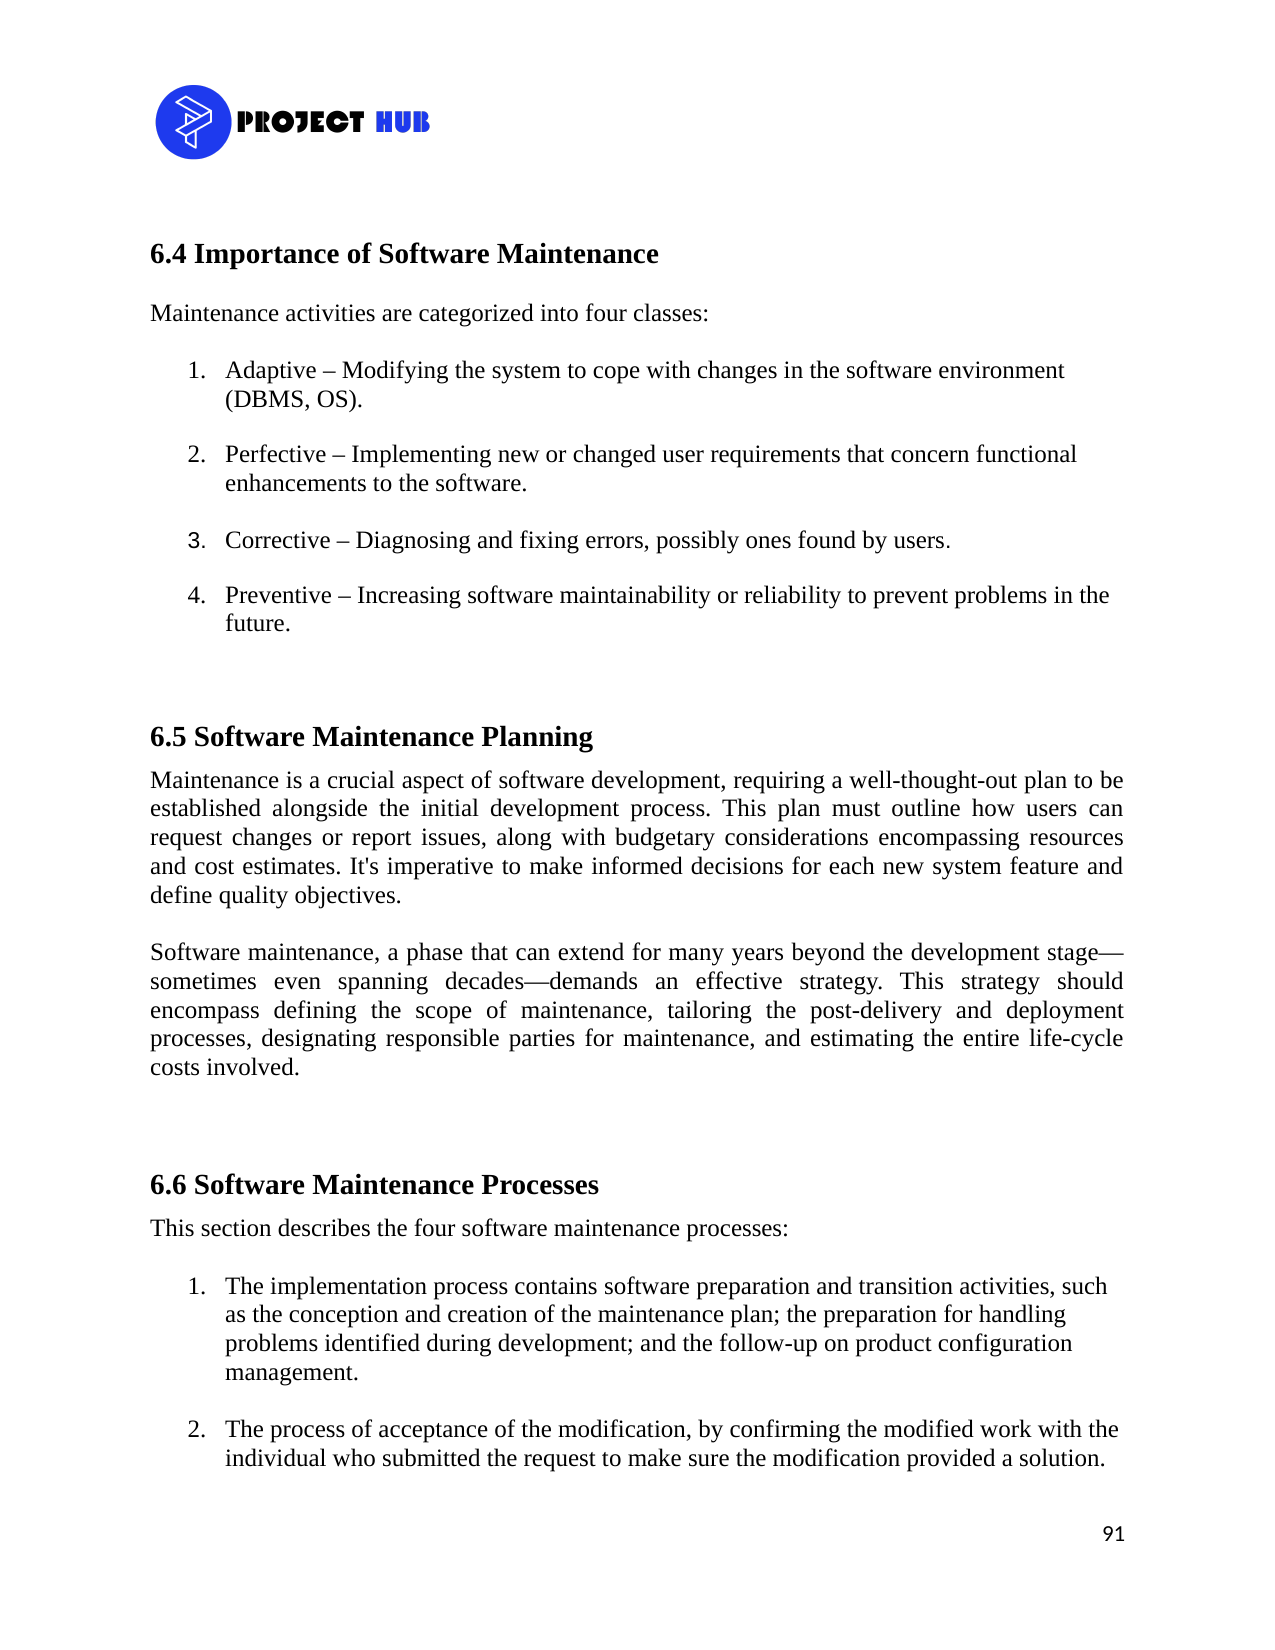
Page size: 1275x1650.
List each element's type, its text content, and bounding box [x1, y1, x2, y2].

text enhancements to the software. [225, 468, 1125, 497]
list Corrective – Diagnosing and fixing errors, possibly ones found by users. [187, 525, 1125, 553]
text 6.5 Software Maintenance Planning [150, 719, 1125, 752]
text 6.4 Importance of Software Maintenance [150, 236, 1125, 270]
text This section describes the four software maintenance processes: [150, 1213, 1125, 1242]
picture [150, 75, 454, 164]
list Perfective – Implementing new or changed user requirements that concern functional [187, 439, 1125, 468]
list The implementation process contains software preparation and transition activities, such as the conception and creation of the maintenance plan; the preparation for handling problems identified during development; and the follow-up on product configuration management. [187, 1271, 1125, 1386]
text Maintenance activities are categorized into four classes: [150, 298, 1125, 355]
text 6.6 Software Maintenance Processes [150, 1167, 1125, 1201]
text Maintenance is a crucial aspect of software development, requiring a well-thought-out plan to be established alongside the initial development process. This plan must outline how users can request changes or report issues, along with budgetary considerations encompassing resources and cost estimates. It's imperative to make informed decisions for each new system feature and define quality objectives. [150, 765, 1125, 908]
text Software maintenance, a phase that can extend for many years beyond the development stage—sometimes even spanning decades—demands an effective strategy. This strategy should encompass defining the scope of maintenance, tailoring the post-delivery and deployment processes, designating responsible parties for maintenance, and estimating the entire life-cycle costs involved. [150, 937, 1125, 1081]
list Preventive – Increasing software maintainability or reliability to prevent problems in the [187, 580, 1125, 608]
list The process of acceptance of the modification, by confirming the modified work with the individual who submitted the request to make sure the modification provided a solution. [187, 1414, 1125, 1472]
list Adaptive – Modifying the system to cope with changes in the software environment (DBMS, OS). [187, 355, 1125, 413]
text future. [225, 608, 1125, 637]
